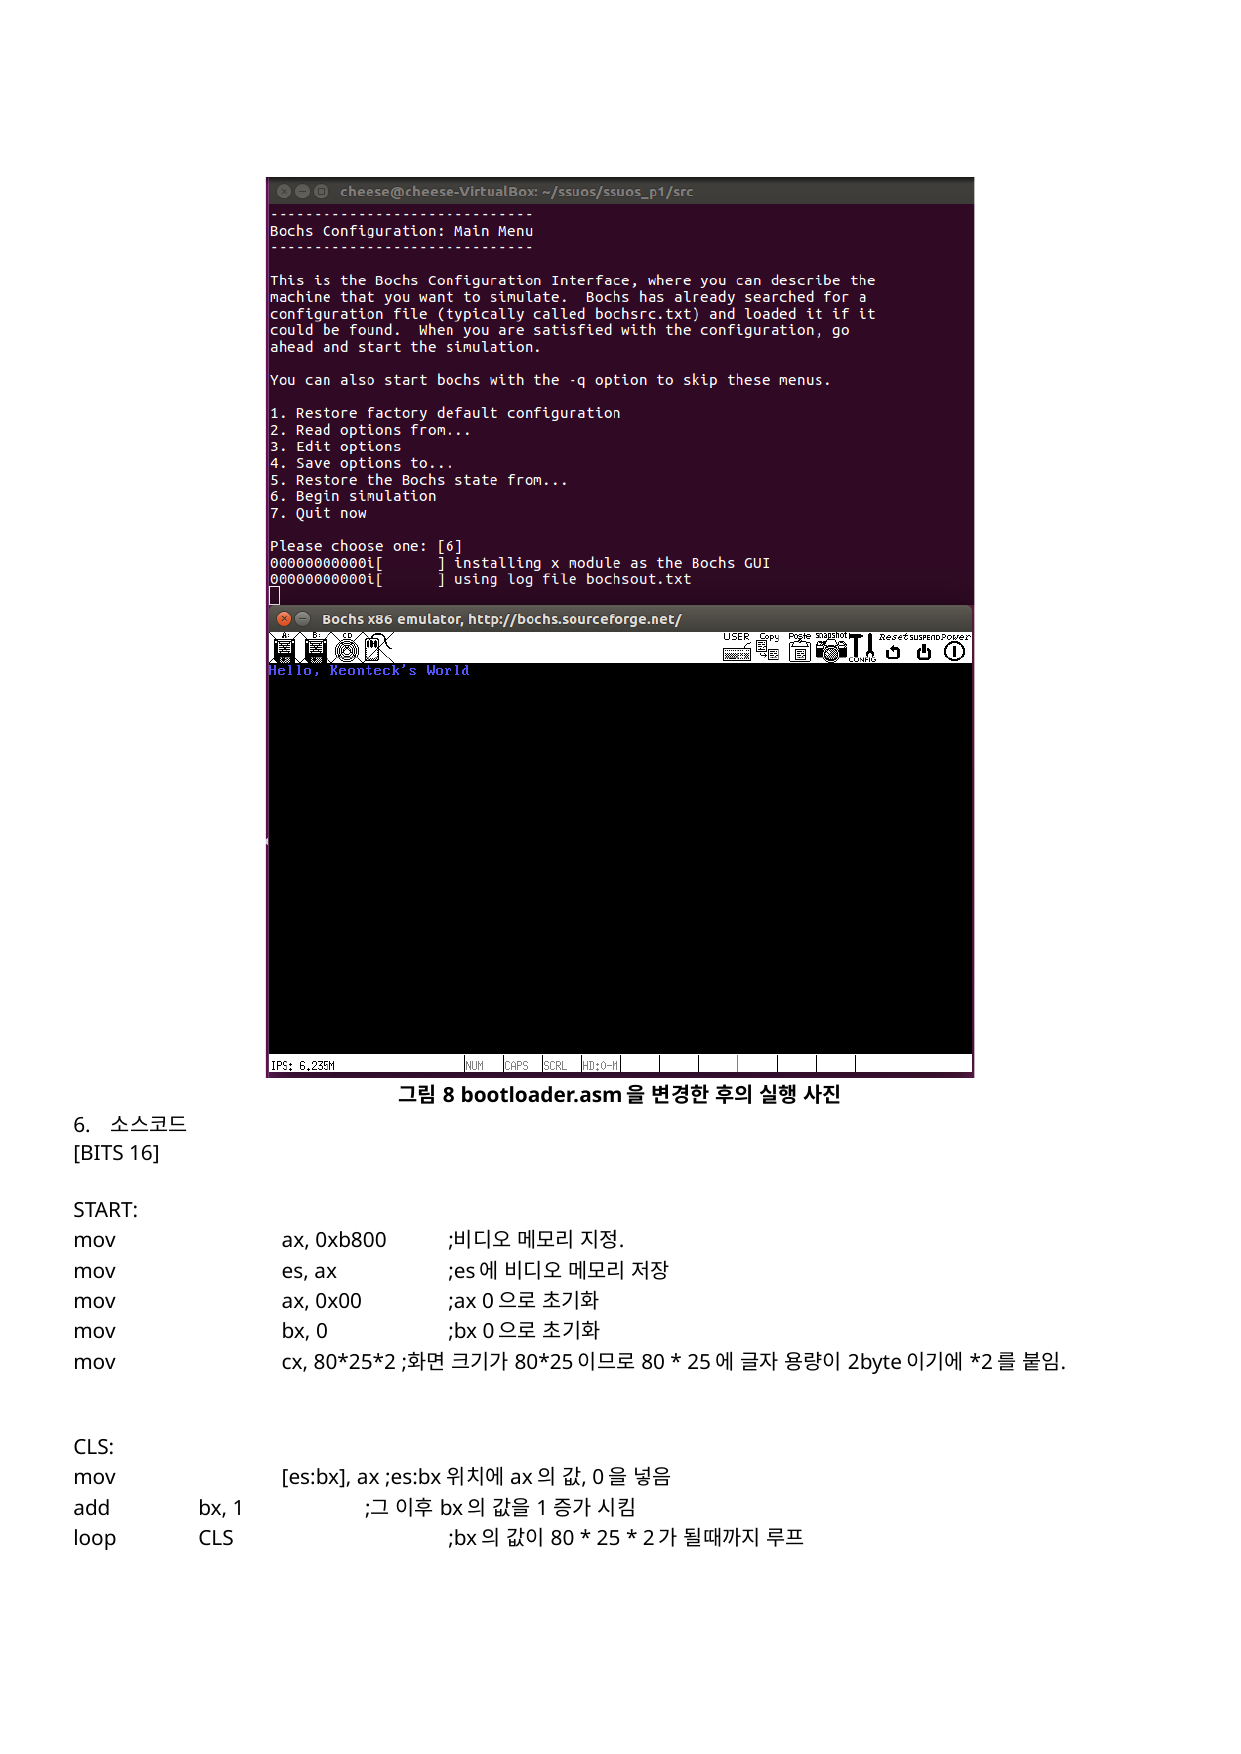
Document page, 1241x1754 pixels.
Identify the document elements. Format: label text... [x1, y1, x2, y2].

text mov bx, 0 ;bx 0으로 초기화 [73, 1315, 1209, 1345]
list 소스코드 [73, 1108, 1209, 1138]
text mov cx, 80*25*2 ;화면 크기가 80*25이므로 80 * 25에 글자 용량이 2byte이기에 *2를 붙임. [73, 1345, 1209, 1375]
text mov ax, 0xb800 ;비디오 메모리 지정. [73, 1224, 1209, 1254]
text mov es, ax ;es에 비디오 메모리 저장 [73, 1254, 1209, 1284]
text START: [73, 1195, 1209, 1224]
text 그림 8 bootloader.asm을 변경한 후의 실행 사진 [31, 1078, 1209, 1108]
text mov [es:bx], ax ;es:bx 위치에 ax의 값, 0을 넣음 [73, 1461, 1209, 1491]
text CLS: [73, 1432, 1209, 1461]
text [BITS 16] [73, 1138, 1209, 1167]
picture [265, 177, 975, 1078]
text loop CLS ;bx의 값이 80 * 25 * 2가 될때까지 루프 [73, 1521, 1209, 1552]
text mov ax, 0x00 ;ax 0으로 초기화 [73, 1284, 1209, 1315]
text add bx, 1 ;그 이후 bx의 값을 1 증가 시킴 [73, 1491, 1209, 1521]
